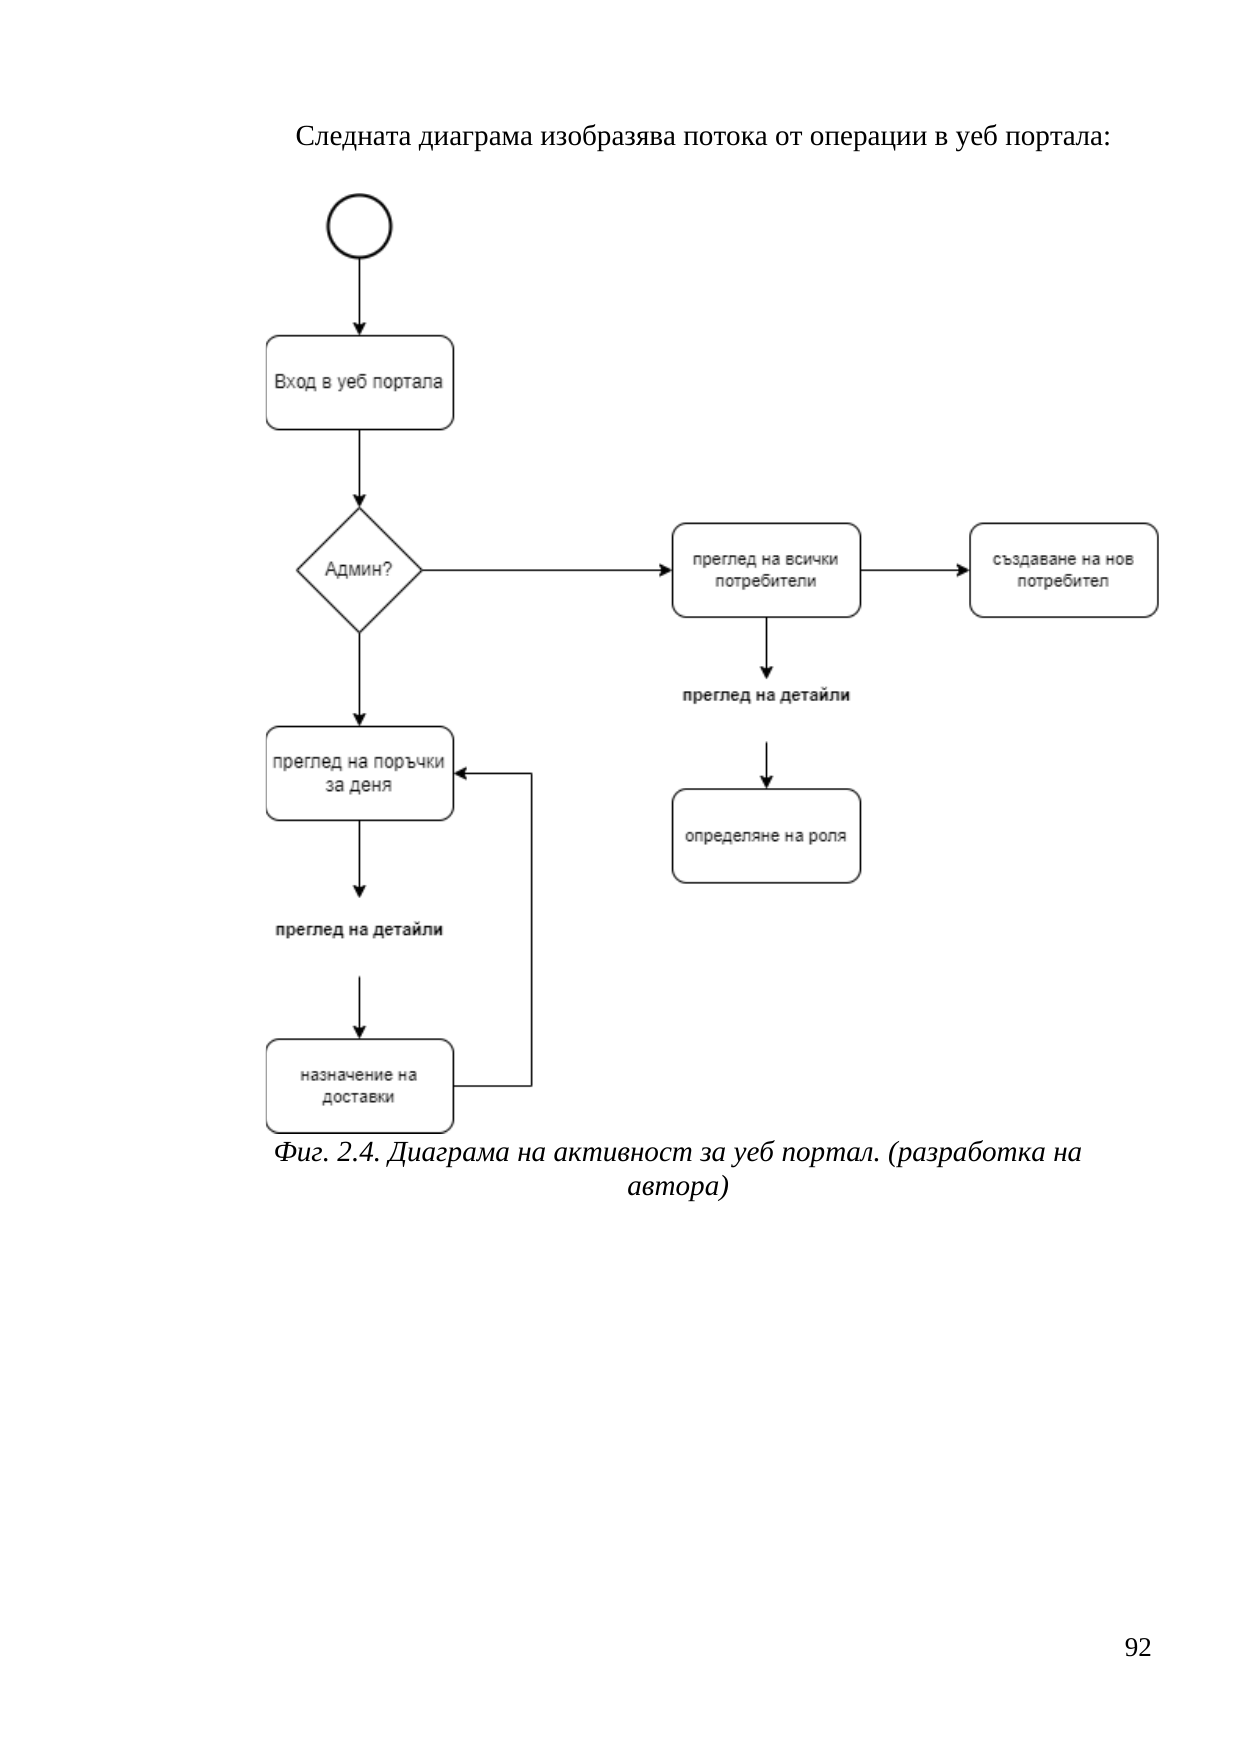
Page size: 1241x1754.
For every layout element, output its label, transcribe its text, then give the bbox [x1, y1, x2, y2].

text Следната диаграма изобразява потока от операции в уеб портала: [207, 118, 1152, 152]
title Фиг. 2.4. Диаграма на активност за уеб портал. (разработка на автора) [266, 1134, 1092, 1201]
picture [265, 193, 1159, 1134]
